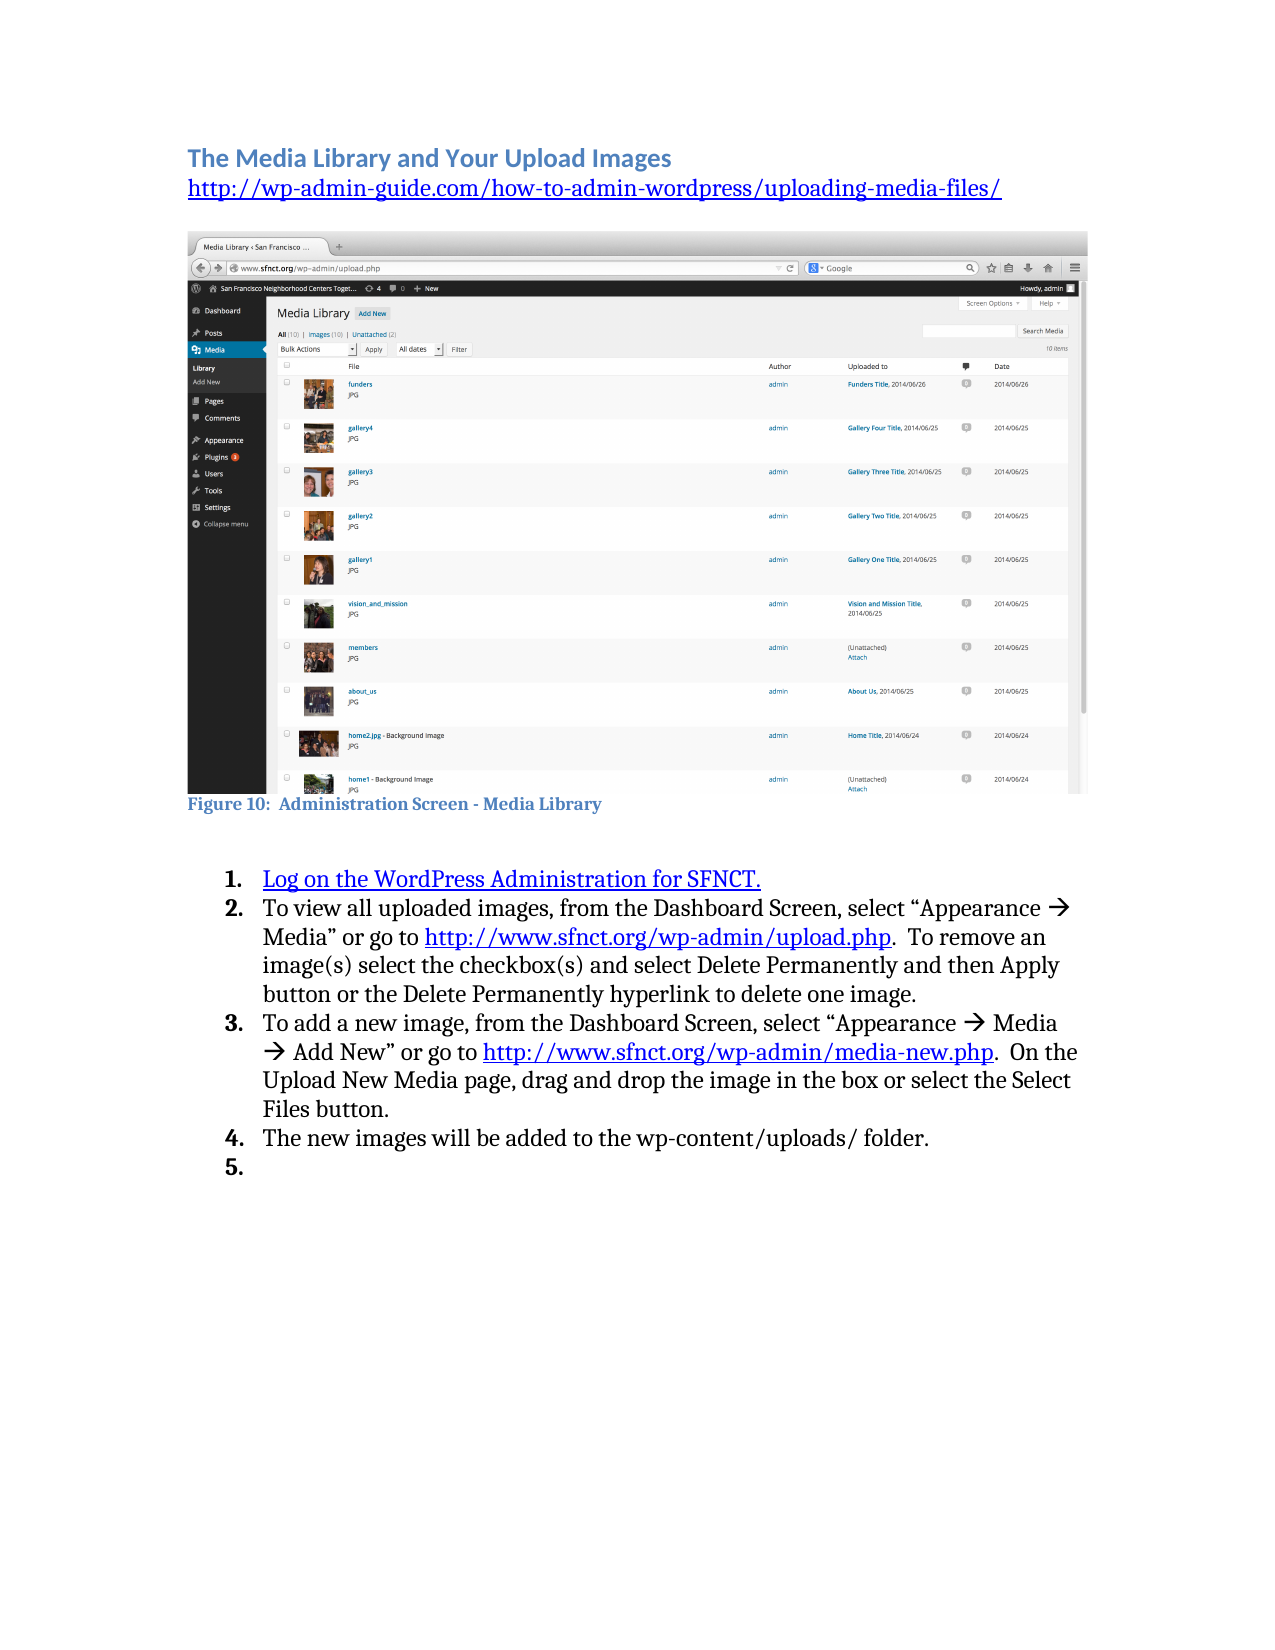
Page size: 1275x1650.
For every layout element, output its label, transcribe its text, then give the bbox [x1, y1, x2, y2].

picture [187, 231, 1088, 794]
text Figure 10: Administration Screen - Media Library [187, 794, 1087, 815]
list The new images will be added to the wp-content/uploads/ folder. [225, 1124, 1087, 1152]
list Log on the WordPress Administration for SFNCT. [225, 865, 1087, 894]
text http://wp-admin-guide.com/how-to-admin-wordpress/uploading-media-files/ [187, 174, 1087, 203]
subtitle The Media Library and Your Upload Images [187, 141, 1087, 174]
list To add a new image, from the Dashboard Screen, select “Appearance Media Add New” or go to http://www.sfnct.org/wp-admin/media-new.php. On the Upload New Media page, drag and drop the image in the box or select the Select Files button. [225, 1009, 1087, 1124]
list To view all uploaded images, from the Dashboard Screen, select “Appearance Media” or go to http://www.sfnct.org/wp-admin/upload.php. To remove an image(s) select the checkbox(s) and select Delete Permanently and then Apply button or the Delete Permanently hyperlink to delete one image. [225, 894, 1087, 1009]
